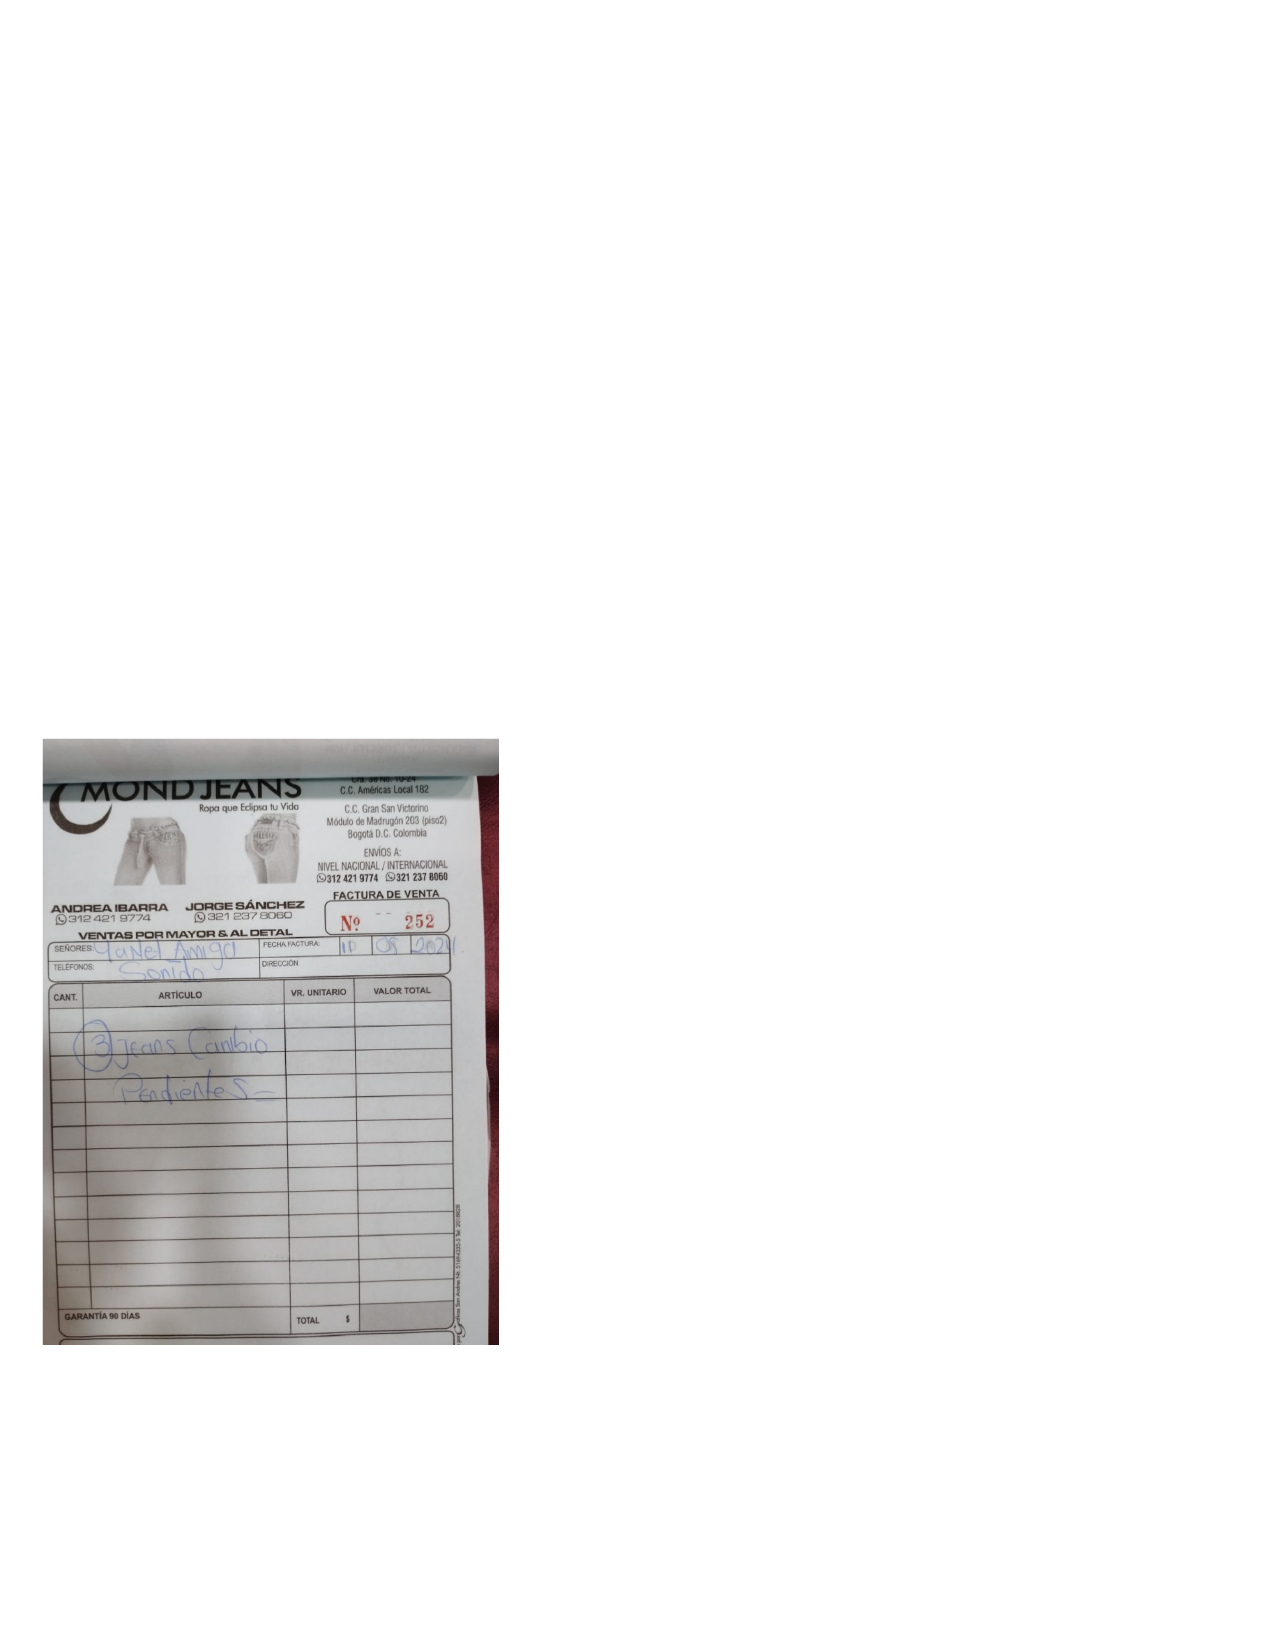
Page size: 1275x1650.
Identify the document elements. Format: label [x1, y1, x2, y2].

picture [43, 739, 499, 1344]
